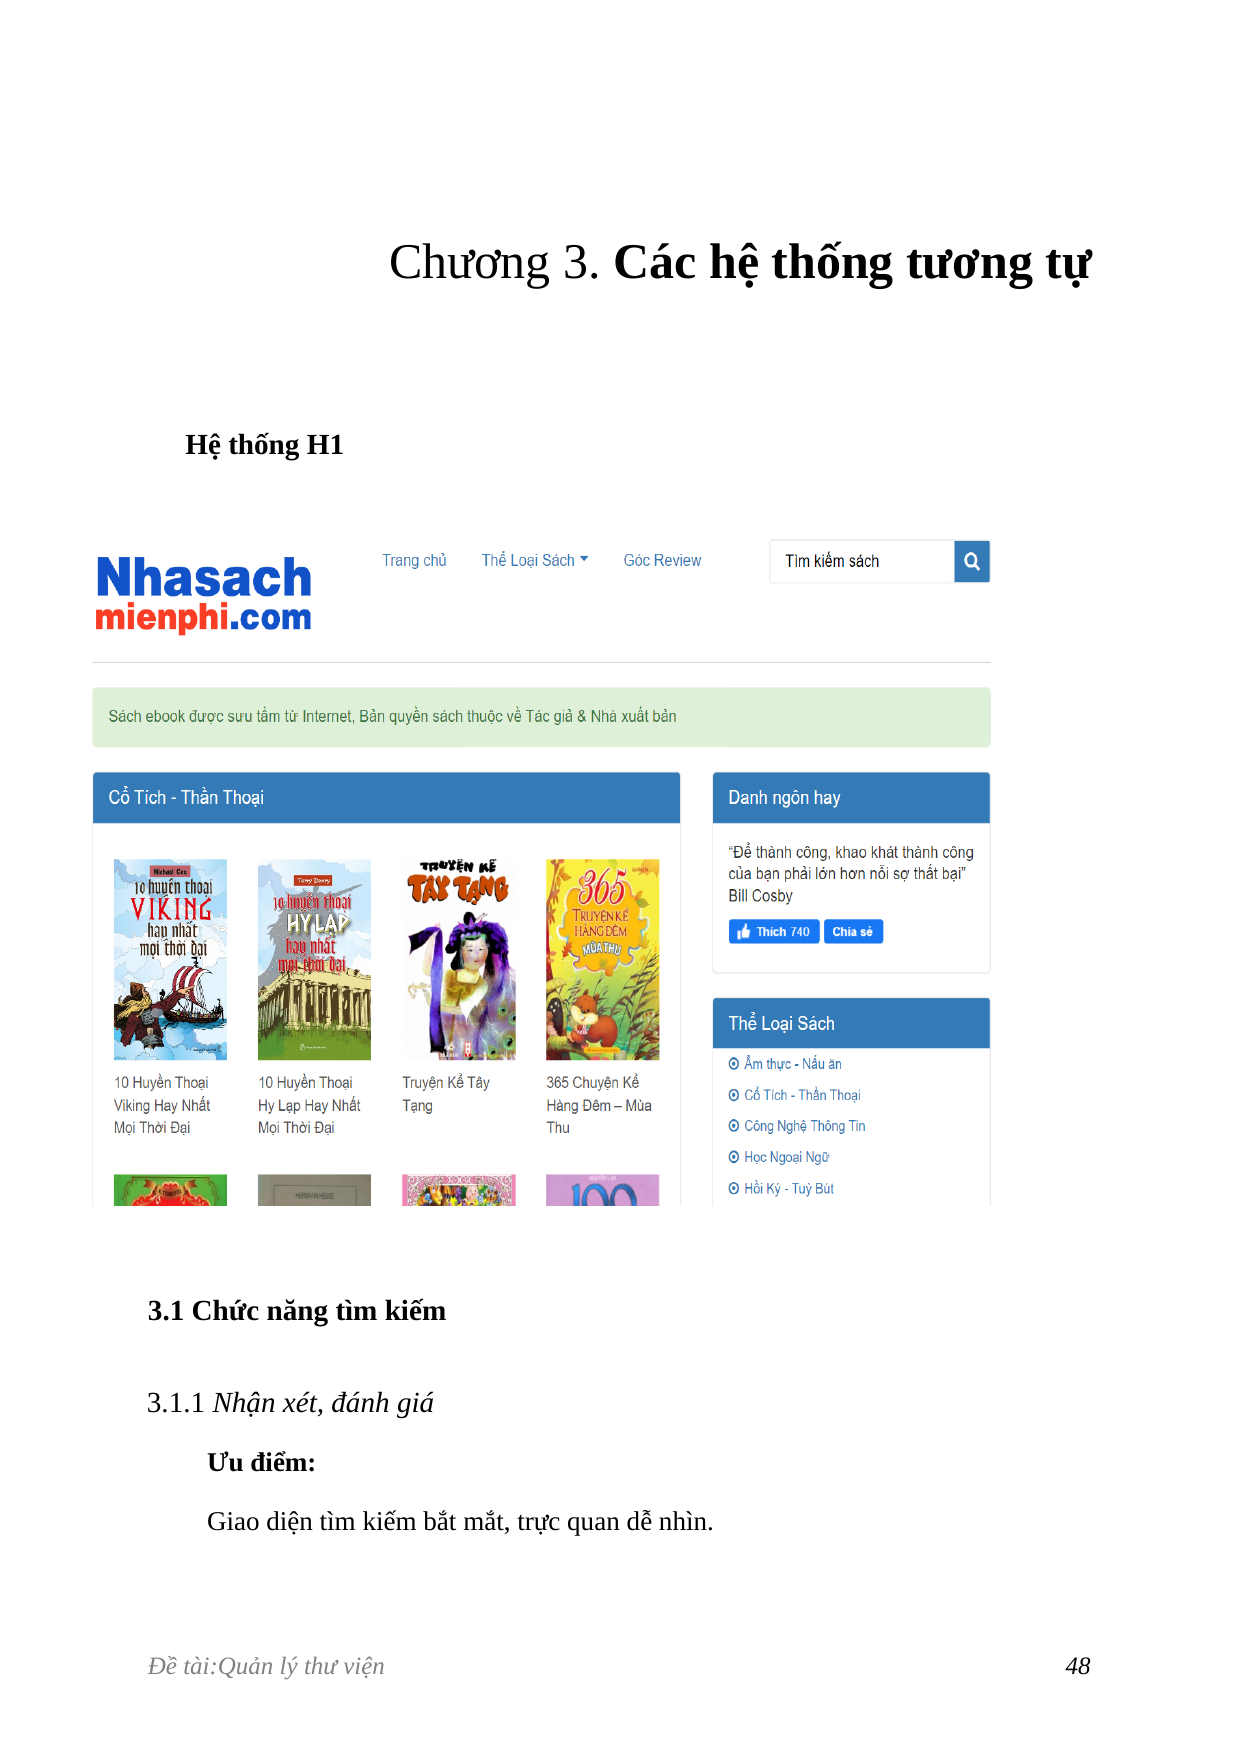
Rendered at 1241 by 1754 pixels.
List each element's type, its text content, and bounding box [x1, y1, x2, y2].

subtitle Các hệ thống tương tự [148, 232, 1092, 289]
text Ưu điểm: [148, 1446, 1092, 1477]
subtitle Hệ thống H1 [185, 418, 1092, 464]
subtitle Chức năng tìm kiếm [148, 1206, 1092, 1329]
text Giao diện tìm kiếm bắt mắt, trực quan dễ nhìn. [148, 1505, 1092, 1536]
picture [11, 535, 1241, 1206]
subtitle Nhận xét, đánh giá [147, 1379, 1092, 1421]
